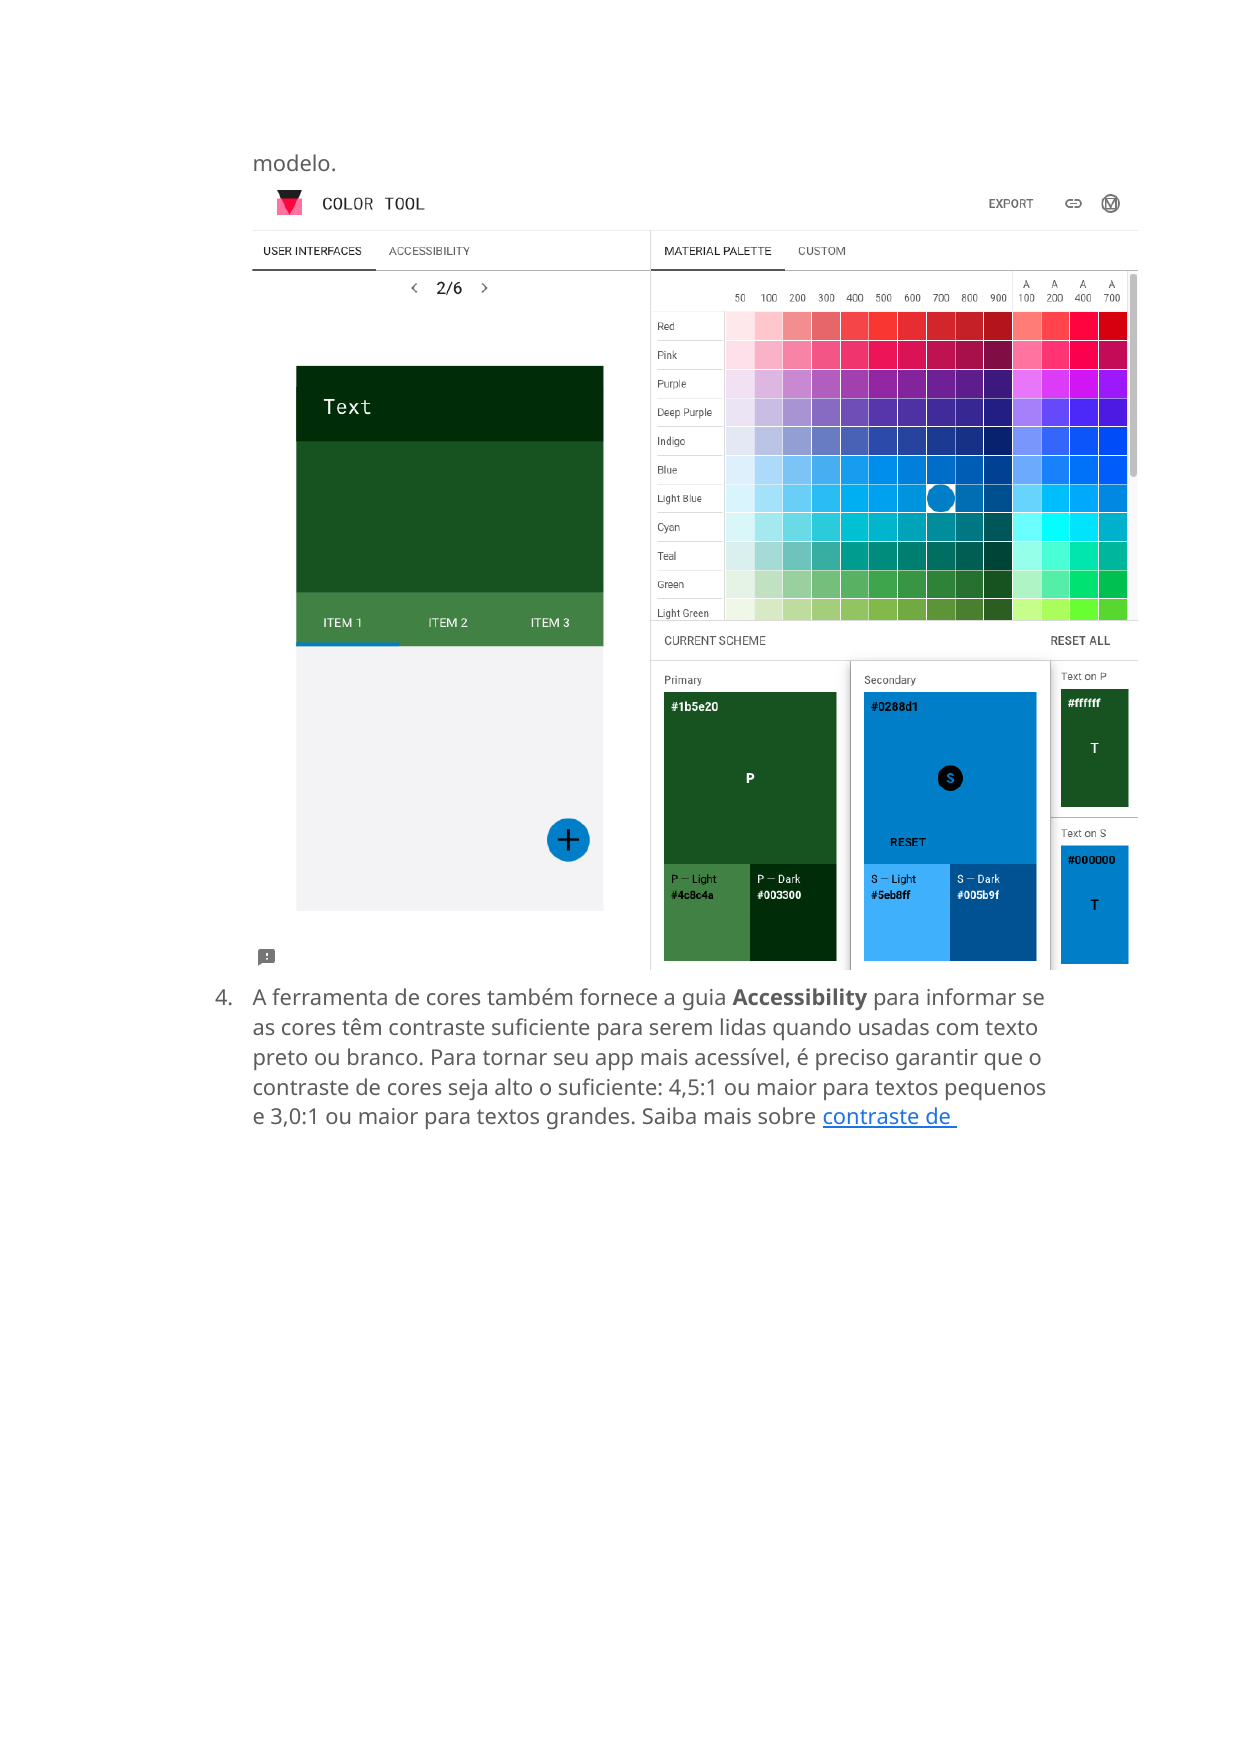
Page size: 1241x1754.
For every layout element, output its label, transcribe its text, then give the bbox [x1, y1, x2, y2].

list A ferramenta de cores também fornece a guia Accessibility para informar se as cores têm contraste suficiente para serem lidas quando usadas com texto preto ou branco. Para tornar seu app mais acessível, é preciso garantir que o contraste de cores seja alto o suficiente: 4,5:1 ou maior para textos pequenos e 3,0:1 ou maior para textos grandes. Saiba mais sobre contraste de cores. [215, 982, 1063, 1131]
picture [252, 177, 1138, 970]
